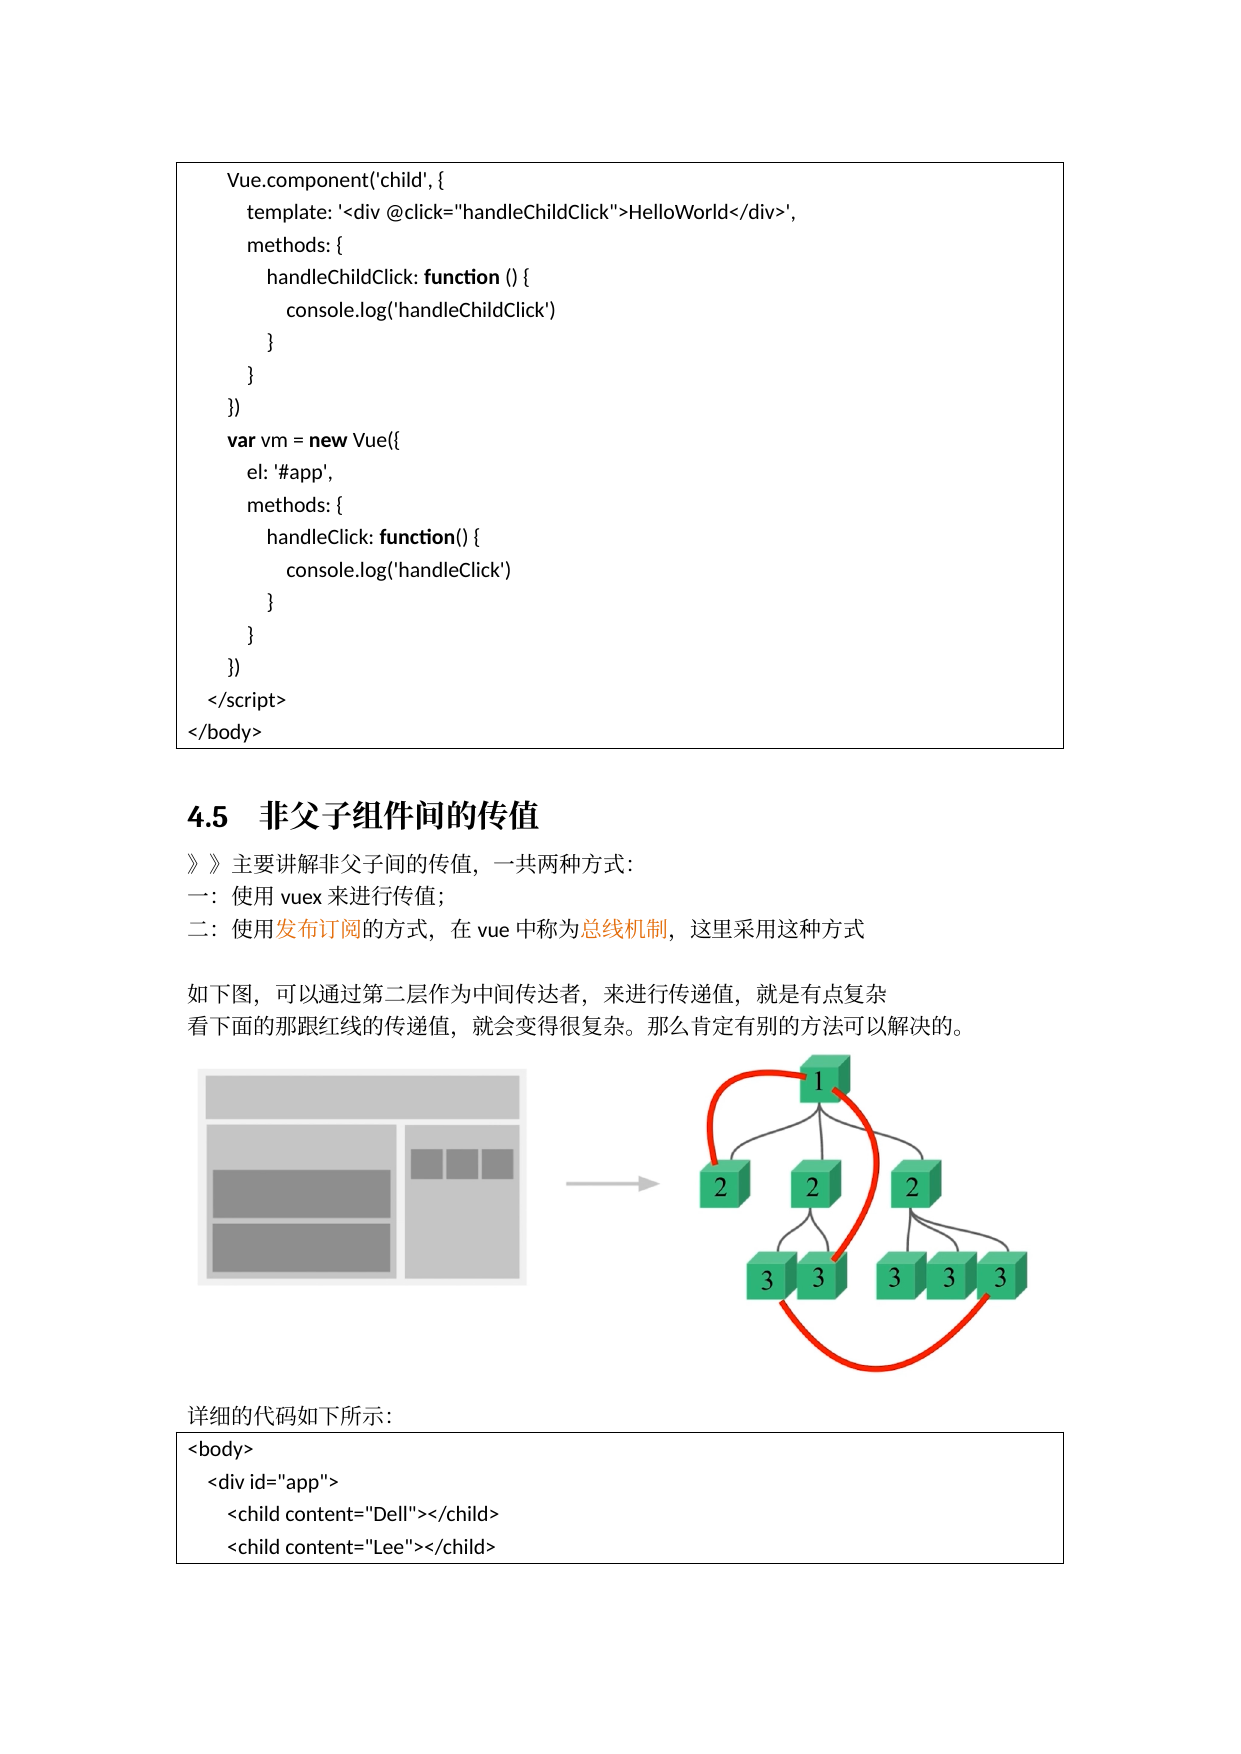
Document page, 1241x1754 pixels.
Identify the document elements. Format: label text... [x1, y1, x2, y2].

text 》》主要讲解非父子间的传值，一共两种方式： [187, 847, 1053, 879]
text 一：使用 vuex 来进行传值； [187, 879, 1053, 912]
text 看下面的那跟红线的传递值，就会变得很复杂。那么肯定有别的方法可以解决的。 [187, 1009, 1053, 1041]
picture [187, 1041, 1053, 1378]
subtitle 非父子组件间的传值 [187, 782, 1053, 847]
text 如下图，可以通过第二层作为中间传达者，来进行传递值，就是有点复杂 [187, 977, 1053, 1009]
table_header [177, 163, 1063, 748]
text 详细的代码如下所示： [187, 1399, 1053, 1432]
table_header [177, 1433, 1063, 1563]
text 二：使用发布订阅的方式，在 vue 中称为总线机制，这里采用这种方式 [187, 912, 1053, 944]
